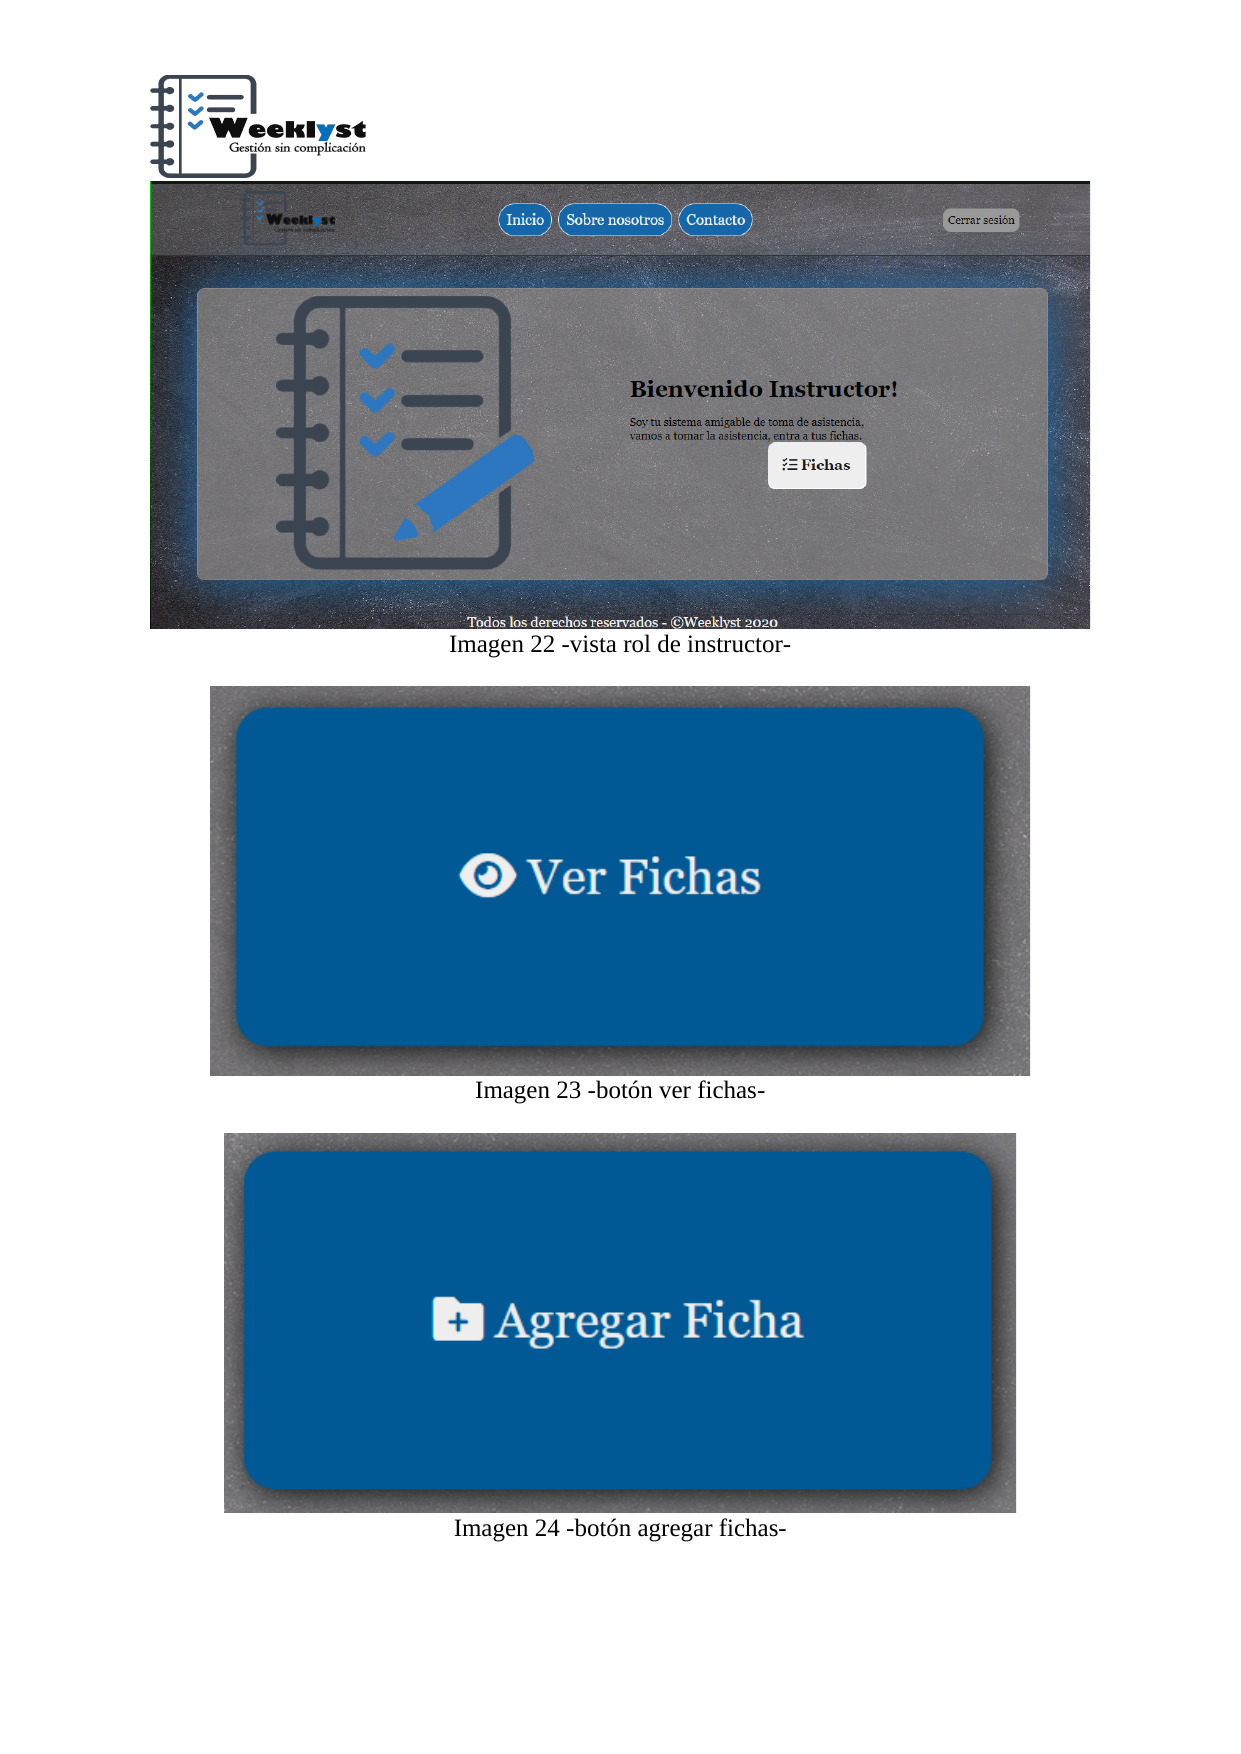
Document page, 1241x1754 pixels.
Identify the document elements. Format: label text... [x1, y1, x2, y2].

text Imagen 24 -botón agregar fichas- [150, 1513, 1090, 1542]
picture [150, 181, 1091, 629]
picture [224, 1133, 1017, 1513]
text Imagen 23 -botón ver fichas- [150, 1076, 1090, 1104]
picture [210, 686, 1031, 1076]
picture [150, 75, 366, 178]
text Imagen 22 -vista rol de instructor- [150, 629, 1090, 658]
